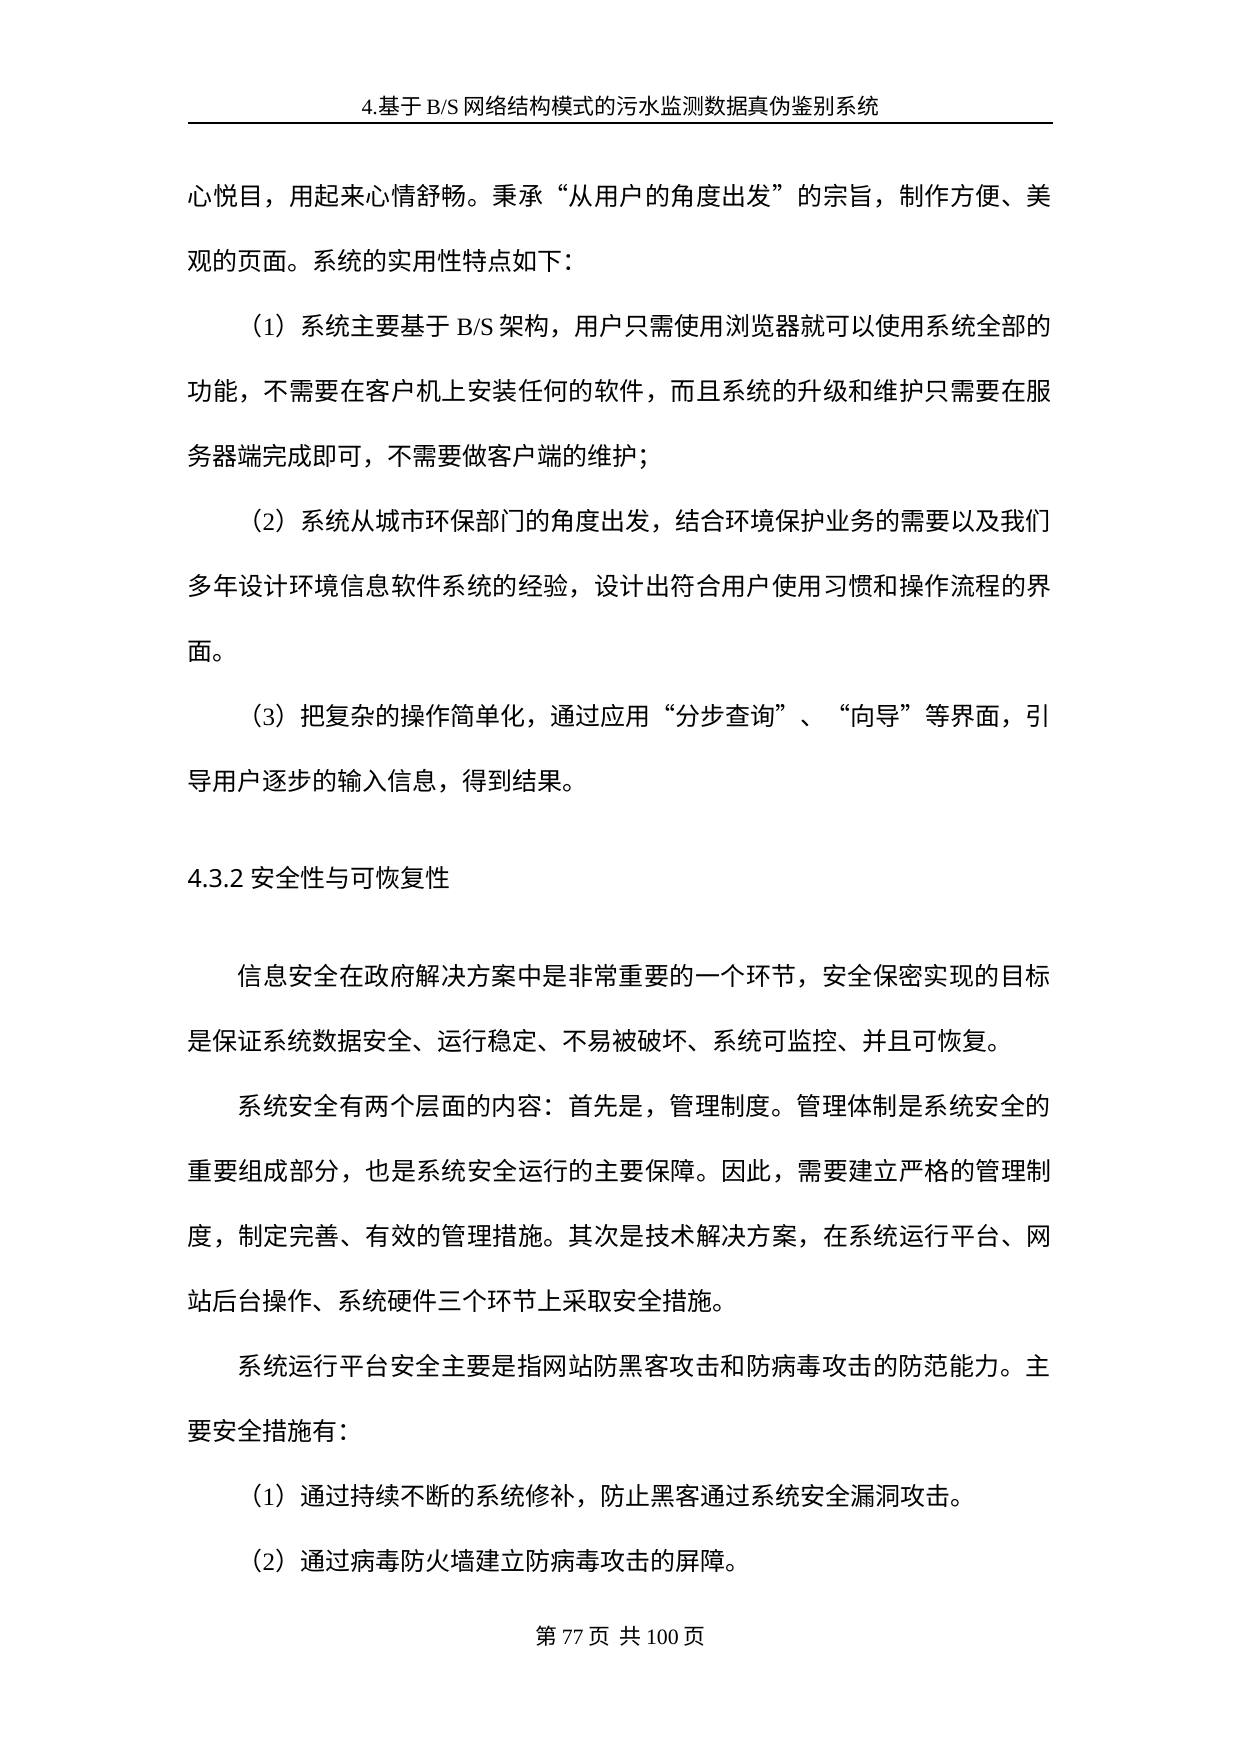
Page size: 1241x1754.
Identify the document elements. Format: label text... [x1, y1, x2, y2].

text （1）系统主要基于B/S架构，用户只需使用浏览器就可以使用系统全部的功能，不需要在客户机上安装任何的软件，而且系统的升级和维护只需要在服务器端完成即可，不需要做客户端的维护； [187, 292, 1053, 487]
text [187, 162, 1053, 292]
text 系统安全有两个层面的内容：首先是，管理制度。管理体制是系统安全的重要组成部分，也是系统安全运行的主要保障。因此，需要建立严格的管理制度，制定完善、有效的管理措施。其次是技术解决方案，在系统运行平台、网站后台操作、系统硬件三个环节上采取安全措施。 [187, 1072, 1053, 1332]
text （1）通过持续不断的系统修补，防止黑客通过系统安全漏洞攻击。 [187, 1462, 1053, 1527]
text （3）把复杂的操作简单化，通过应用“分步查询”、“向导”等界面，引导用户逐步的输入信息，得到结果。 [187, 682, 1053, 812]
text 信息安全在政府解决方案中是非常重要的一个环节，安全保密实现的目标是保证系统数据安全、运行稳定、不易被破坏、系统可监控、并且可恢复。 [187, 942, 1053, 1072]
text 系统运行平台安全主要是指网站防黑客攻击和防病毒攻击的防范能力。主要安全措施有： [187, 1332, 1053, 1462]
text （2）系统从城市环保部门的角度出发，结合环境保护业务的需要以及我们多年设计环境信息软件系统的经验，设计出符合用户使用习惯和操作流程的界面。 [187, 487, 1053, 682]
text （2）通过病毒防火墙建立防病毒攻击的屏障。 [187, 1527, 1053, 1592]
subtitle 安全性与可恢复性 [187, 844, 1053, 909]
